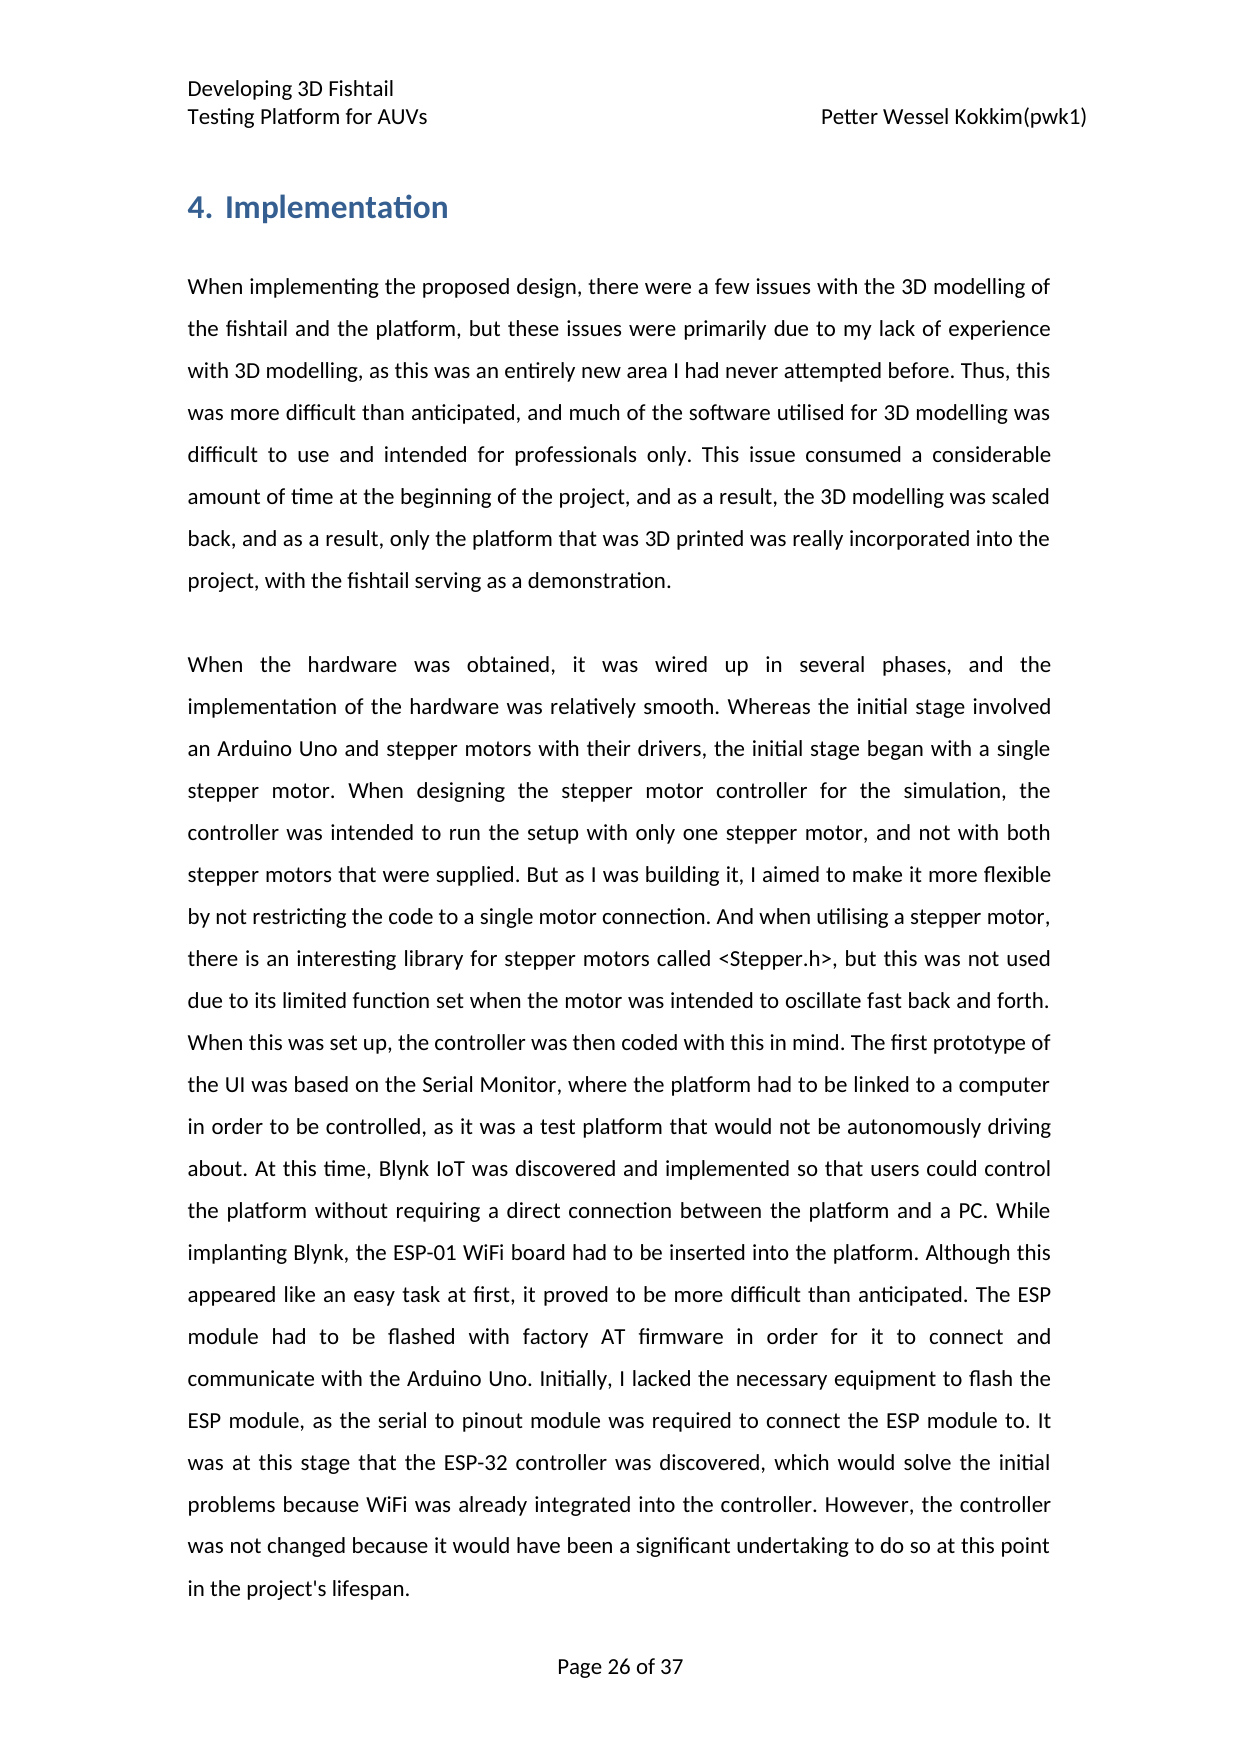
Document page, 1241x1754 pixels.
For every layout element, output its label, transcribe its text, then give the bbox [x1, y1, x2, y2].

text When implementing the proposed design, there were a few issues with the 3D modelling of the fishtail and the platform, but these issues were primarily due to my lack of experience with 3D modelling, as this was an entirely new area I had never attempted before. Thus, this was more difficult than anticipated, and much of the software utilised for 3D modelling was difficult to use and intended for professionals only. This issue consumed a considerable amount of time at the beginning of the project, and as a result, the 3D modelling was scaled back, and as a result, only the platform that was 3D printed was really incorporated into the project, with the fishtail serving as a demonstration. [187, 272, 1053, 594]
text When the hardware was obtained, it was wired up in several phases, and the implementation of the hardware was relatively smooth. Whereas the initial stage involved an Arduino Uno and stepper motors with their drivers, the initial stage began with a single stepper motor. When designing the stepper motor controller for the simulation, the controller was intended to run the setup with only one stepper motor, and not with both stepper motors that were supplied. But as I was building it, I aimed to make it more flexible by not restricting the code to a single motor connection. And when utilising a stepper motor, there is an interesting library for stepper motors called <Stepper.h>, but this was not used due to its limited function set when the motor was intended to oscillate fast back and forth. When this was set up, the controller was then coded with this in mind. The first prototype of the UI was based on the Serial Monitor, where the platform had to be linked to a computer in order to be controlled, as it was a test platform that would not be autonomously driving about. At this time, Blynk IoT was discovered and implemented so that users could control the platform without requiring a direct connection between the platform and a PC. While implanting Blynk, the ESP-01 WiFi board had to be inserted into the platform. Although this appeared like an easy task at first, it proved to be more difficult than anticipated. The ESP module had to be flashed with factory AT firmware in order for it to connect and communicate with the Arduino Uno. Initially, I lacked the necessary equipment to flash the ESP module, as the serial to pinout module was required to connect the ESP module to. It was at this stage that the ESP-32 controller was discovered, which would solve the initial problems because WiFi was already integrated into the controller. However, the controller was not changed because it would have been a significant undertaking to do so at this point in the project's lifespan. [187, 650, 1053, 1602]
subtitle Implementation [187, 186, 1053, 227]
